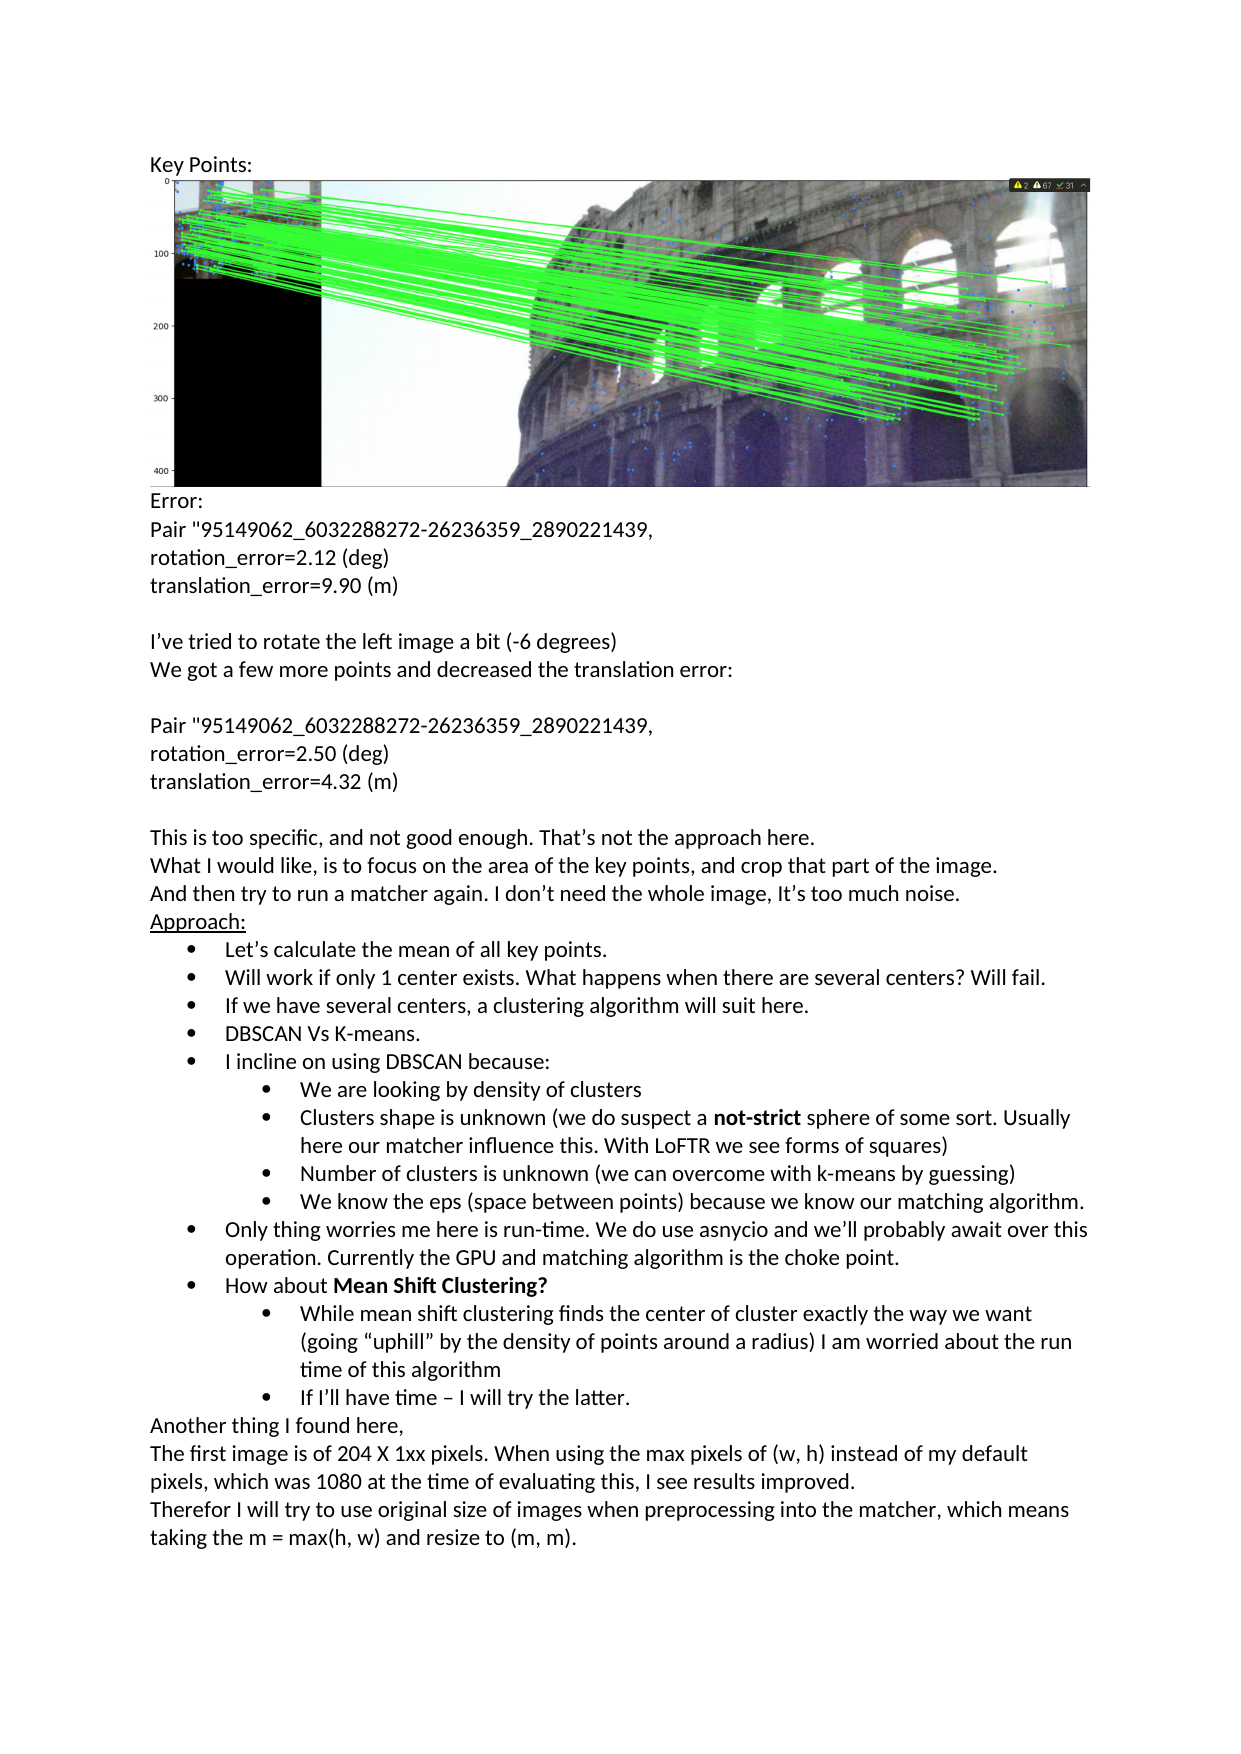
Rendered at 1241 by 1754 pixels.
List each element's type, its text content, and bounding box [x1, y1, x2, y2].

list Only thing worries me here is run-time. We do use asnycio and we’ll probably await over this operation. Currently the GPU and matching algorithm is the choke point. [187, 1215, 1090, 1271]
text Pair "95149062_6032288272-26236359_2890221439, [150, 711, 1090, 739]
text Approach: [150, 907, 1090, 935]
text I’ve tried to rotate the left image a bit (-6 degrees) [150, 627, 1090, 655]
text Pair "95149062_6032288272-26236359_2890221439, [150, 515, 1090, 543]
text rotation_error=2.50 (deg) [150, 739, 1090, 767]
list Clusters shape is unknown (we do suspect a not-strict sphere of some sort. Usually here our matcher influence this. With LoFTR we see forms of squares) [262, 1103, 1090, 1159]
text This is too specific, and not good enough. That’s not the approach here. [150, 823, 1090, 851]
text What I would like, is to focus on the area of the key points, and crop that part of the image. [150, 851, 1090, 879]
text Key Points: [150, 150, 1090, 178]
text translation_error=4.32 (m) [150, 767, 1090, 795]
list We know the eps (space between points) because we know our matching algorithm. [262, 1187, 1090, 1215]
text And then try to run a matcher again. I don’t need the whole image, It’s too much noise. [150, 879, 1090, 907]
picture [150, 178, 1091, 487]
list We are looking by density of clusters [262, 1075, 1090, 1103]
text rotation_error=2.12 (deg) [150, 543, 1090, 571]
text Error: [150, 487, 1090, 515]
text The first image is of 204 X 1xx pixels. When using the max pixels of (w, h) instead of my default pixels, which was 1080 at the time of evaluating this, I see results improved. [150, 1439, 1090, 1495]
list If we have several centers, a clustering algorithm will suit here. [187, 991, 1090, 1019]
list How about Mean Shift Clustering? [187, 1271, 1090, 1299]
list If I’ll have time – I will try the latter. [262, 1383, 1090, 1411]
list While mean shift clustering finds the center of cluster exactly the way we want (going “uphill” by the density of points around a radius) I am worried about the run time of this algorithm [262, 1299, 1090, 1383]
list I incline on using DBSCAN because: [187, 1047, 1090, 1075]
list DBSCAN Vs K-means. [187, 1019, 1090, 1047]
text We got a few more points and decreased the translation error: [150, 655, 1090, 683]
text Therefor I will try to use original size of images when preprocessing into the matcher, which means taking the m = max(h, w) and resize to (m, m). [150, 1495, 1090, 1551]
list Will work if only 1 center exists. What happens when there are several centers? Will fail. [187, 963, 1090, 991]
text translation_error=9.90 (m) [150, 571, 1090, 599]
list Number of clusters is unknown (we can overcome with k-means by guessing) [262, 1159, 1090, 1187]
text Another thing I found here, [150, 1411, 1090, 1439]
list Let’s calculate the mean of all key points. [187, 935, 1090, 963]
